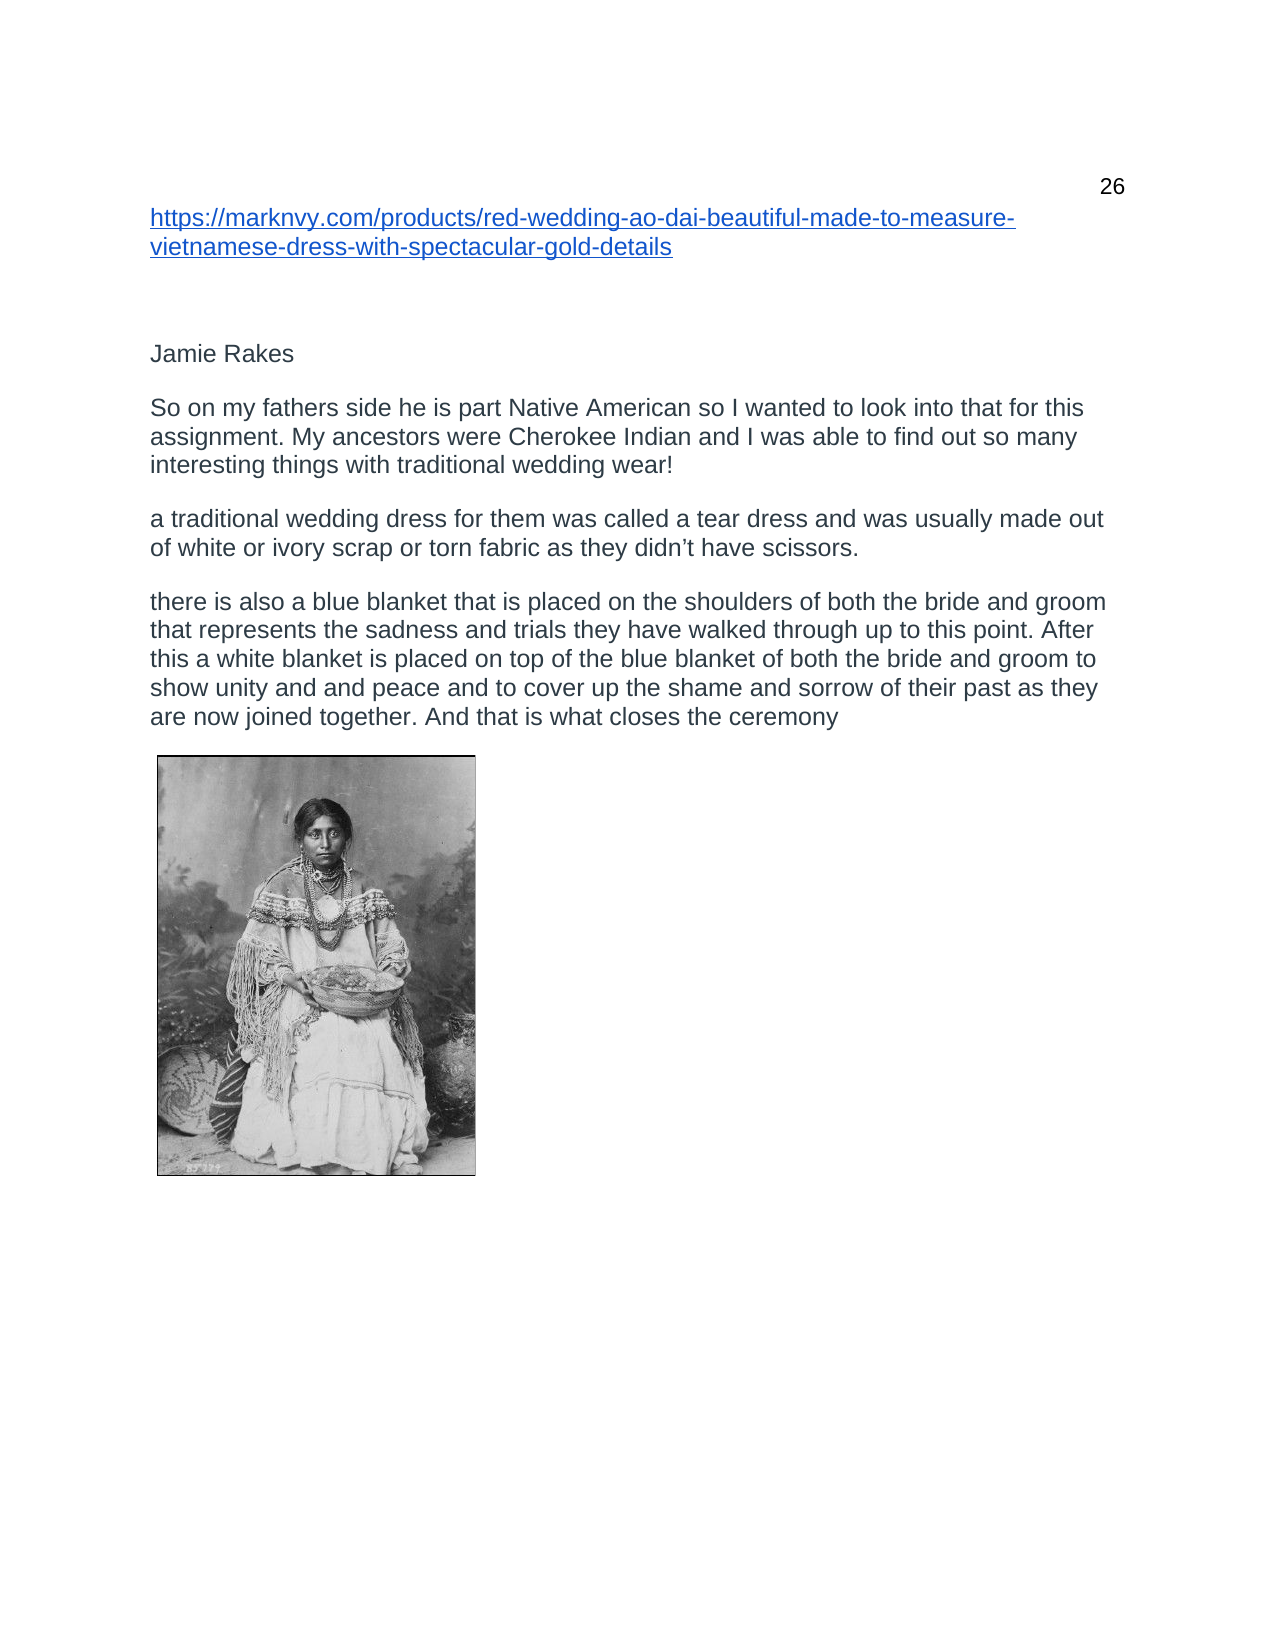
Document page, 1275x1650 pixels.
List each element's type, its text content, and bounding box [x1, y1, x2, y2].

text there is also a blue blanket that is placed on the shoulders of both the bride and groom that represents the sadness and trials they have walked through up to this point. After this a white blanket is placed on top of the blue blanket of both the bride and groom to show unity and and peace and to cover up the shame and sorrow of their past as they are now joined together. And that is what closes the ceremony [150, 587, 1125, 730]
picture [157, 755, 476, 1176]
text So on my fathers side he is part Native American so I wanted to look into that for this assignment. My ancestors were Cherokee Indian and I was able to find out so many interesting things with traditional wedding wear! [150, 393, 1125, 479]
text https://marknvy.com/products/red-wedding-ao-dai-beautiful-made-to-measure-vietnamese-dress-with-spectacular-gold-details [150, 203, 1125, 260]
text a traditional wedding dress for them was called a tear dress and was usually made out of white or ivory scrap or torn fabric as they didn’t have scissors. [150, 504, 1125, 562]
text Jamie Rakes [150, 339, 1125, 368]
